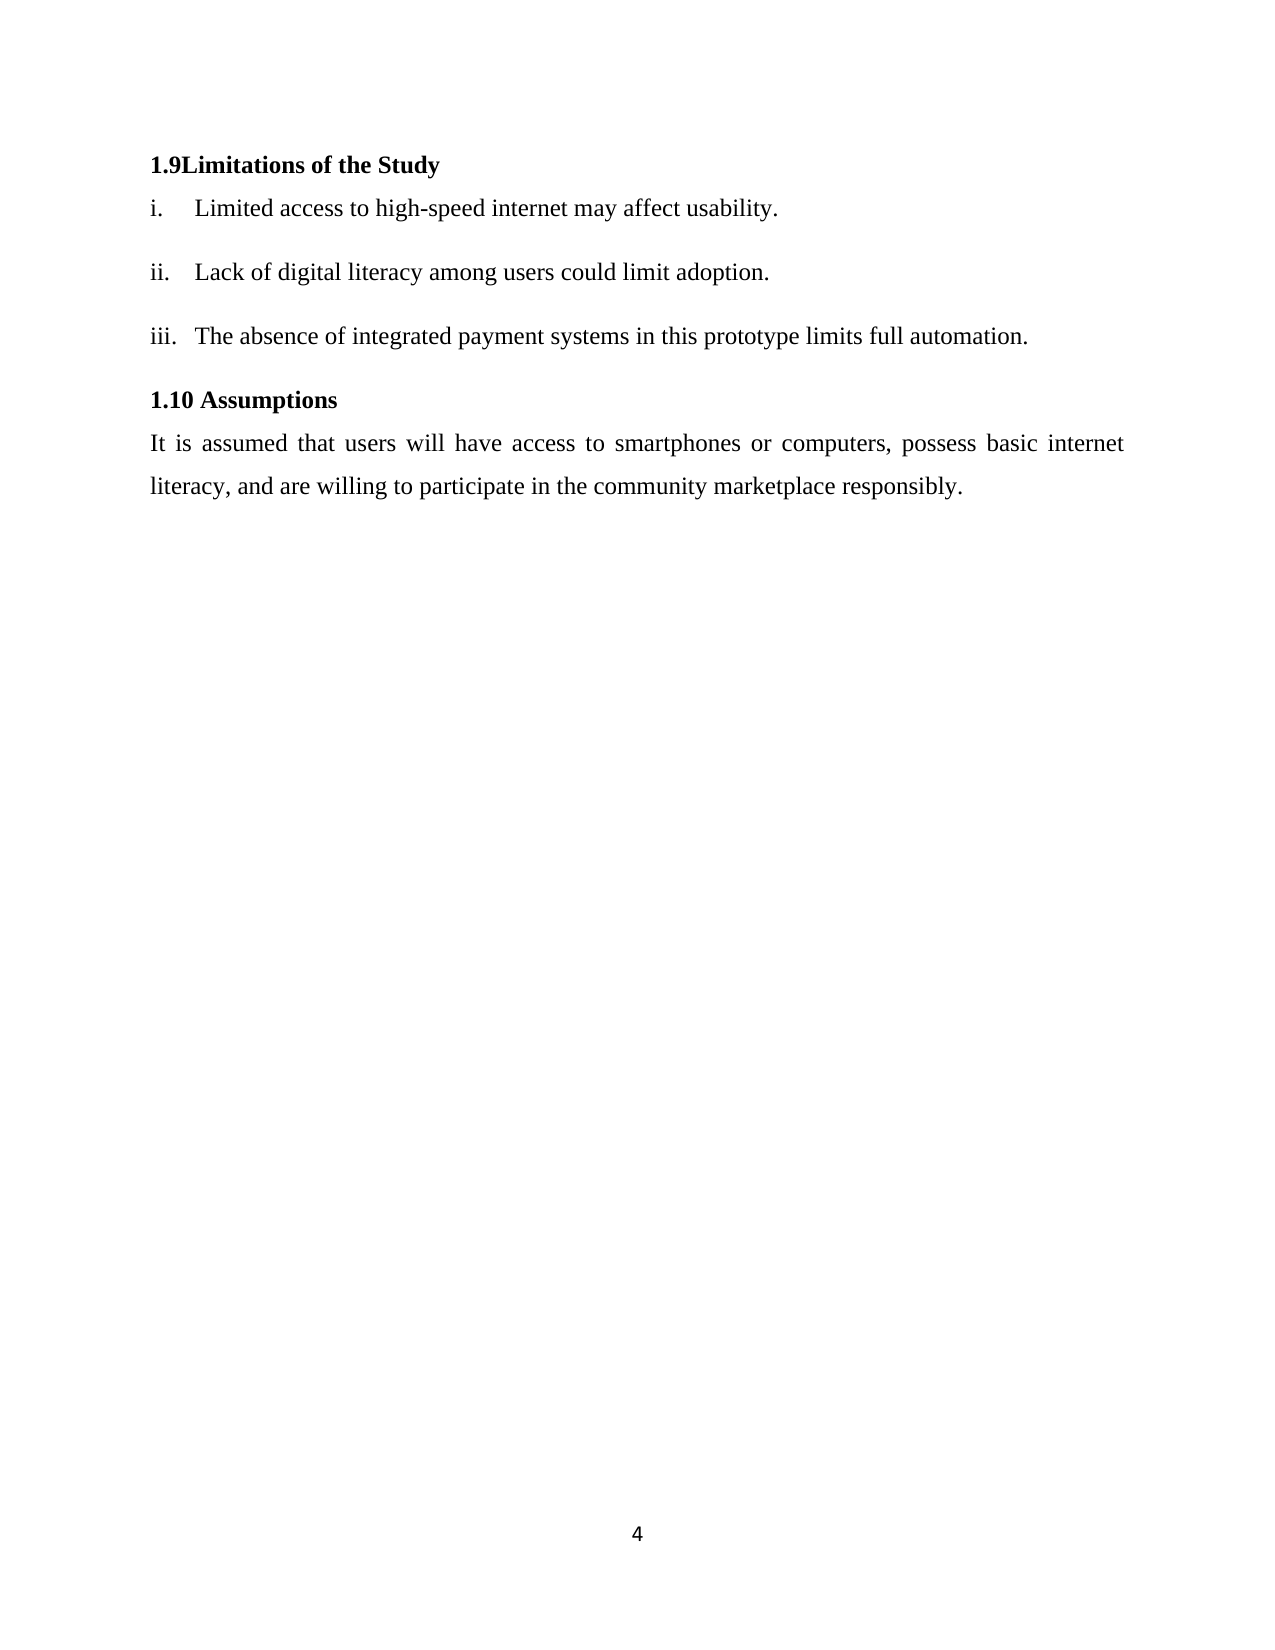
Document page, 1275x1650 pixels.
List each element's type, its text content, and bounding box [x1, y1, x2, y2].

subtitle 1.9Limitations of the Study [150, 150, 1125, 179]
list Lack of digital literacy among users could limit adoption. [150, 257, 1125, 286]
text It is assumed that users will have access to smartphones or computers, possess basic internet literacy, and are willing to participate in the community marketplace responsibly. [150, 428, 1125, 500]
subtitle 1.10 Assumptions [150, 385, 1125, 414]
list Limited access to high-speed internet may affect usability. [150, 193, 1125, 222]
list The absence of integrated payment systems in this prototype limits full automation. [150, 321, 1125, 350]
